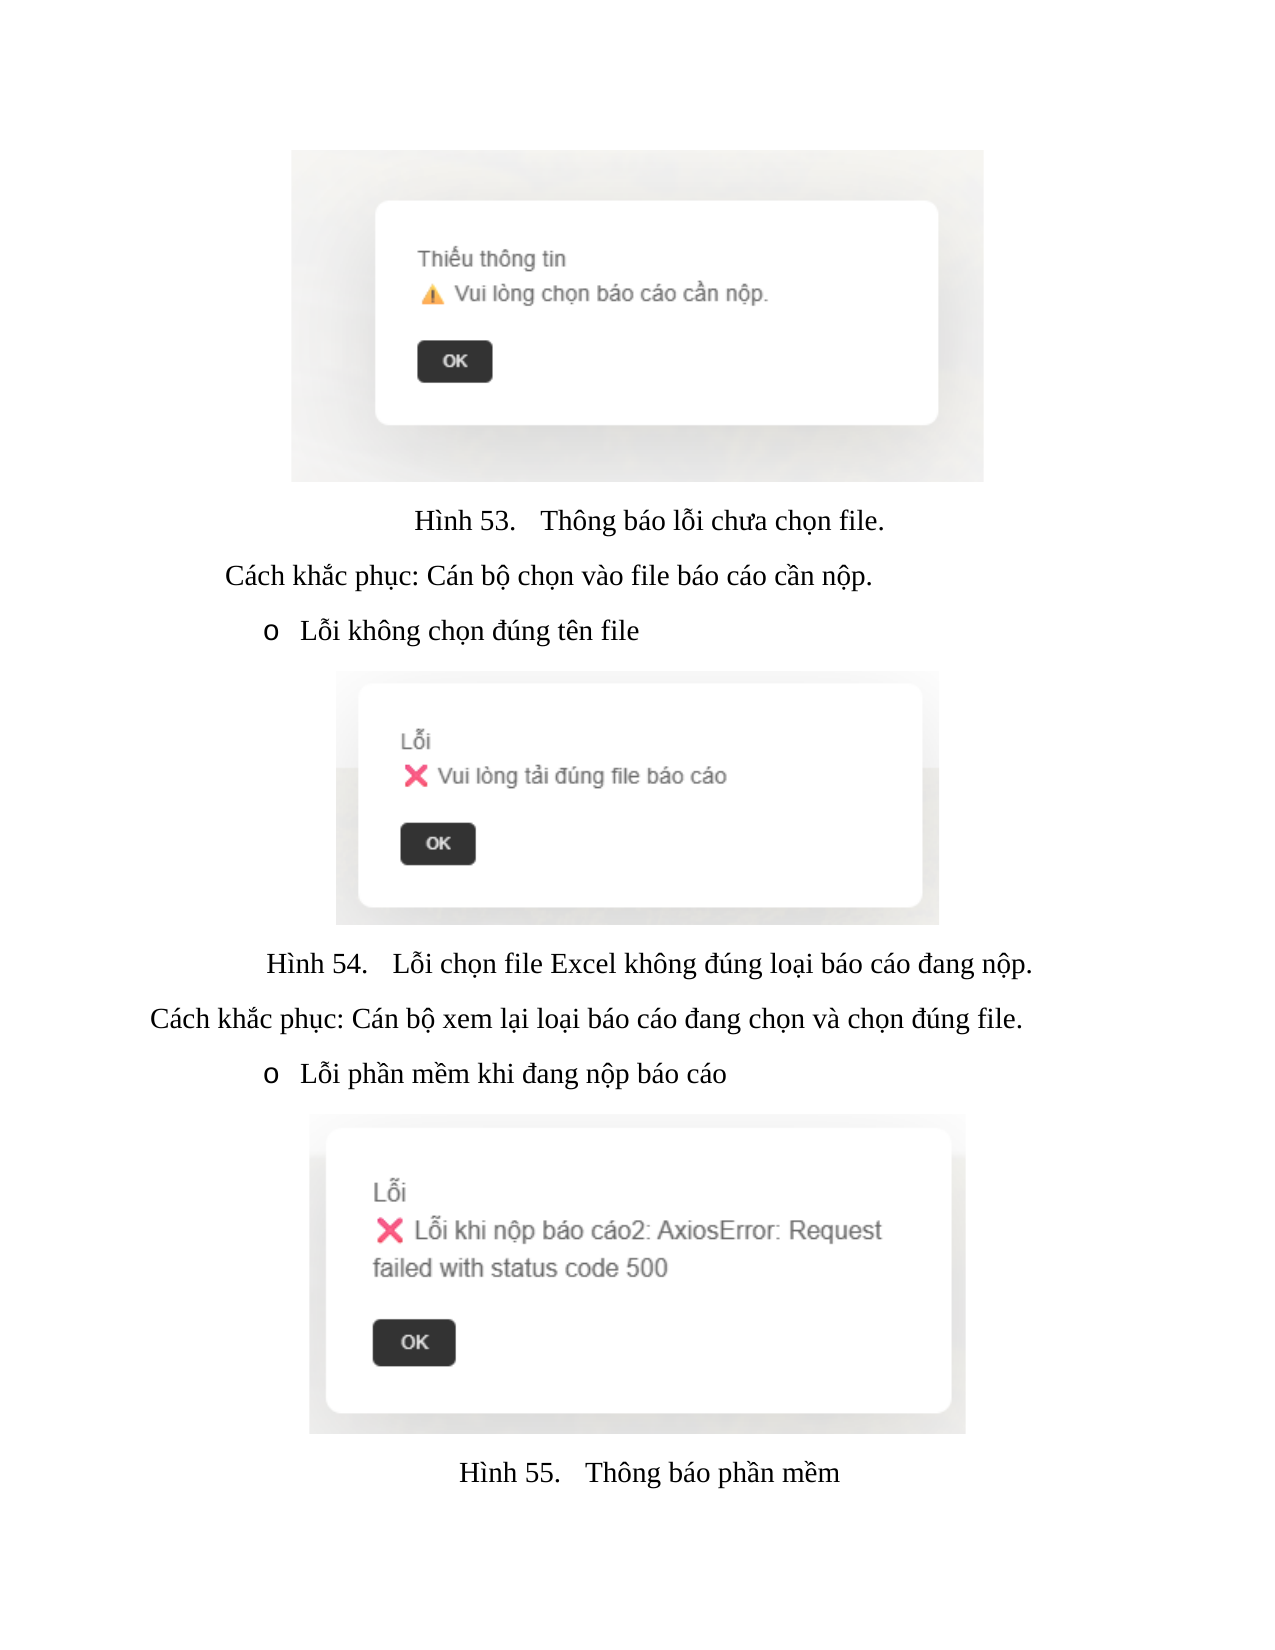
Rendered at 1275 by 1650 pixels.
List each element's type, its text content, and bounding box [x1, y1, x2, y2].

list Lỗi phần mềm khi đang nộp báo cáo [262, 1057, 1125, 1093]
list Thông báo lỗi chưa chọn file. [225, 503, 1125, 536]
list Lỗi chọn file Excel không đúng loại báo cáo đang nộp. [225, 946, 1125, 980]
picture [309, 1114, 966, 1434]
text Cách khắc phục: Cán bộ xem lại loại báo cáo đang chọn và chọn đúng file. [150, 1001, 1125, 1035]
text Cách khắc phục: Cán bộ chọn vào file báo cáo cần nộp. [150, 558, 1125, 592]
picture [291, 150, 984, 482]
list Thông báo phần mềm [225, 1455, 1125, 1488]
list Lỗi không chọn đúng tên file [262, 613, 1125, 649]
picture [336, 671, 940, 925]
